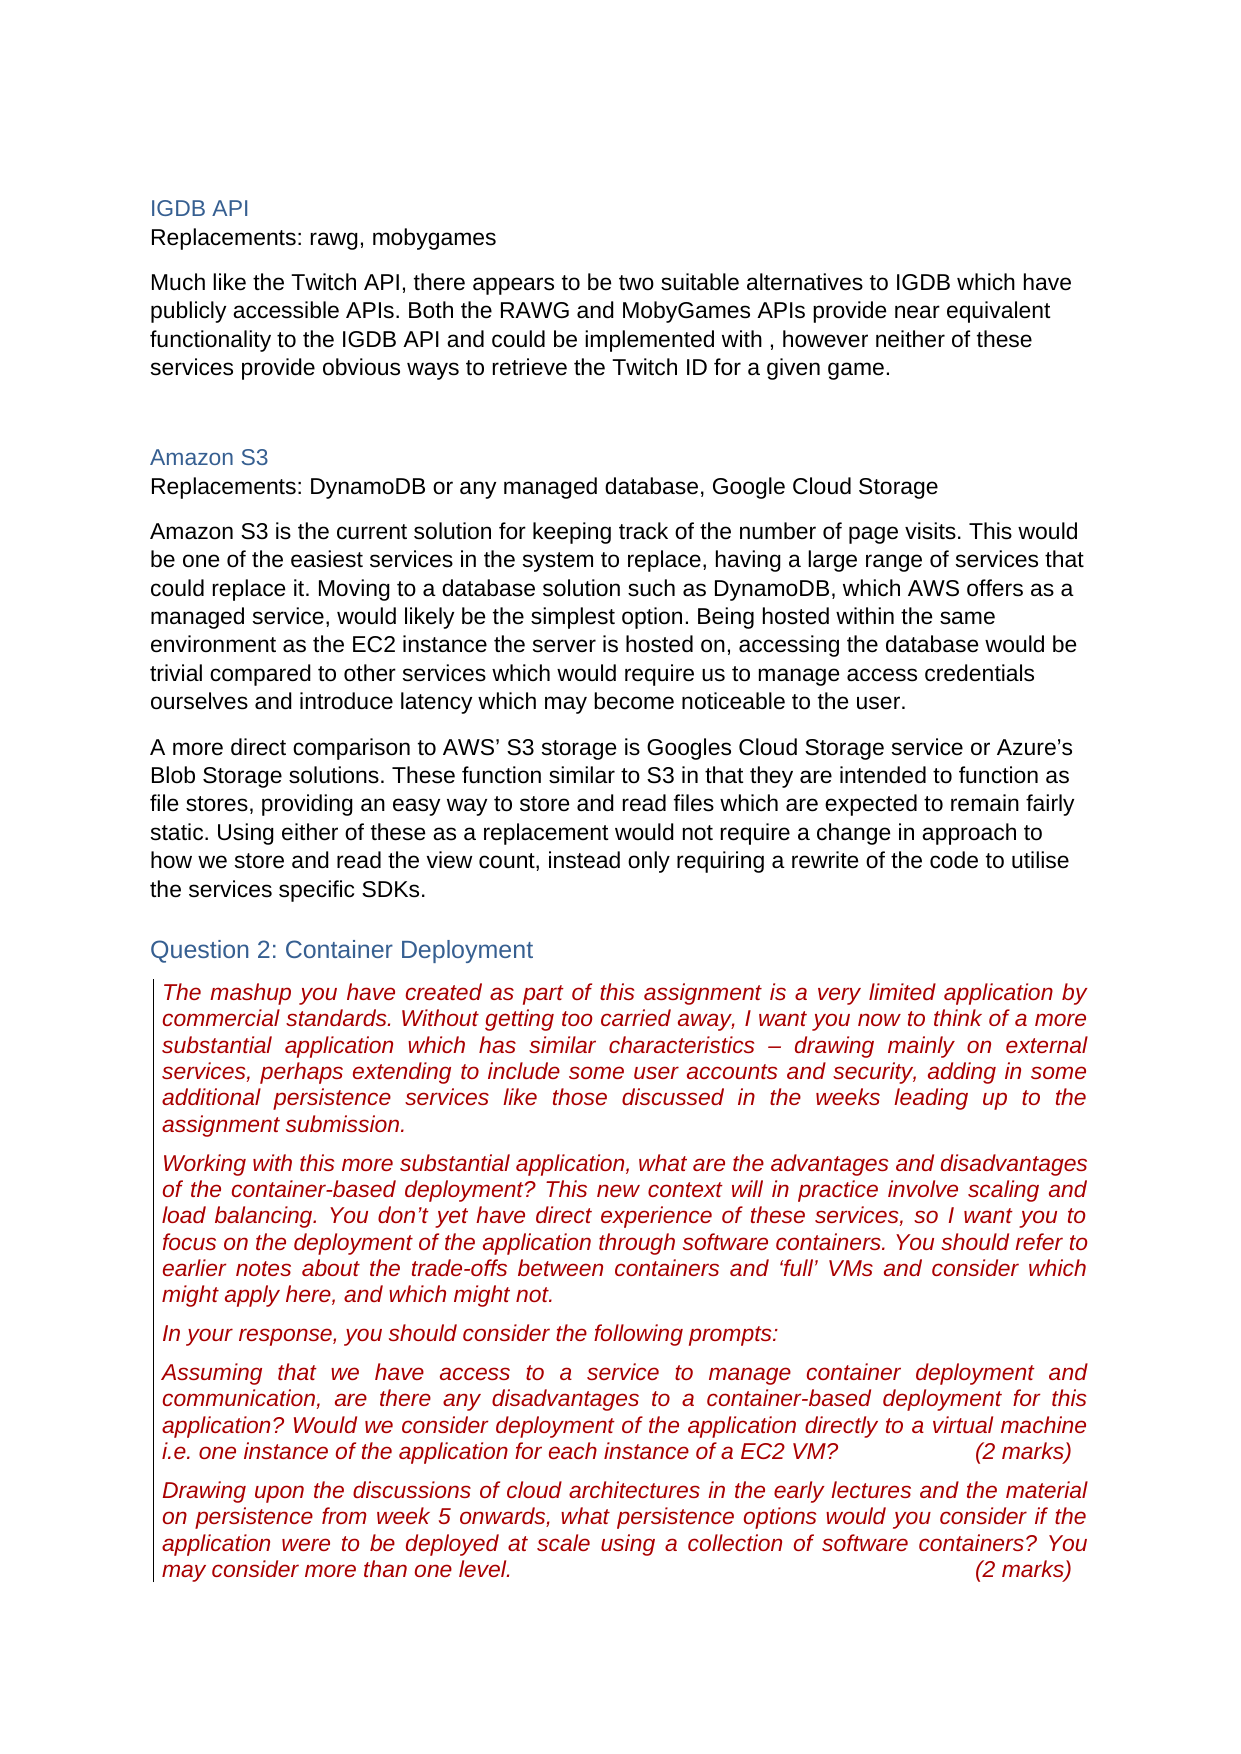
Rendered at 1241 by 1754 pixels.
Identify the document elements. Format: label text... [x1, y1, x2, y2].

text Amazon S3 is the current solution for keeping track of the number of page visits. This would be one of the easiest services in the system to replace, having a large range of services that could replace it. Moving to a database solution such as DynamoDB, which AWS offers as a managed service, would likely be the simplest option. Being hosted within the same environment as the EC2 instance the server is hosted on, accessing the database would be trivial compared to other services which would require us to manage access credentials ourselves and introduce latency which may become noticeable to the user. [150, 518, 1090, 715]
text A more direct comparison to AWS’ S3 storage is Googles Cloud Storage service or Azure’s Blob Storage solutions. These function similar to S3 in that they are intended to function as file stores, providing an easy way to store and read files which are expected to remain fairly static. Using either of these as a replacement would not require a change in approach to how we store and read the view count, instead only requiring a rewrite of the code to utilise the services specific SDKs. [150, 733, 1090, 902]
text Drawing upon the discussions of cloud architectures in the early lectures and the material on persistence from week 5 onwards, what persistence options would you consider if the application were to be deployed at scale using a collection of software containers? You may consider more than one level. (2 marks) [154, 1477, 1090, 1582]
subtitle Question 2: Container Deployment [150, 935, 1090, 964]
text Much like the Twitch API, there appears to be two suitable alternatives to IGDB which have publicly accessible APIs. Both the RAWG and MobyGames APIs provide near equivalent functionality to the IGDB API and could be implemented with , however neither of these services provide obvious ways to retrieve the Twitch ID for a given game. [150, 269, 1090, 380]
subtitle Amazon S3 [150, 444, 1090, 471]
text Replacements: rawg, mobygames [150, 223, 1090, 250]
text Assuming that we have access to a service to manage container deployment and communication, are there any disadvantages to a container-based deployment for this application? Would we consider deployment of the application directly to a virtual machine i.e. one instance of the application for each instance of a EC2 VM? (2 marks) [154, 1359, 1090, 1464]
text In your response, you should consider the following prompts: [154, 1320, 1090, 1346]
text The mashup you have created as part of this assignment is a very limited application by commercial standards. Without getting too carried away, I want you now to think of a more substantial application which has similar characteristics – drawing mainly on external services, perhaps extending to include some user accounts and security, adding in some additional persistence services like those discussed in the weeks leading up to the assignment submission. [154, 979, 1090, 1137]
text Replacements: DynamoDB or any managed database, Google Cloud Storage [150, 473, 1090, 499]
text Working with this more substantial application, what are the advantages and disadvantages of the container-based deployment? This new context will in practice involve scaling and load balancing. You don’t yet have direct experience of these services, so I want you to focus on the deployment of the application through software containers. You should refer to earlier notes about the trade-offs between containers and ‘full’ VMs and consider which might apply here, and which might not. [154, 1149, 1090, 1308]
subtitle IGDB API [150, 195, 1090, 221]
